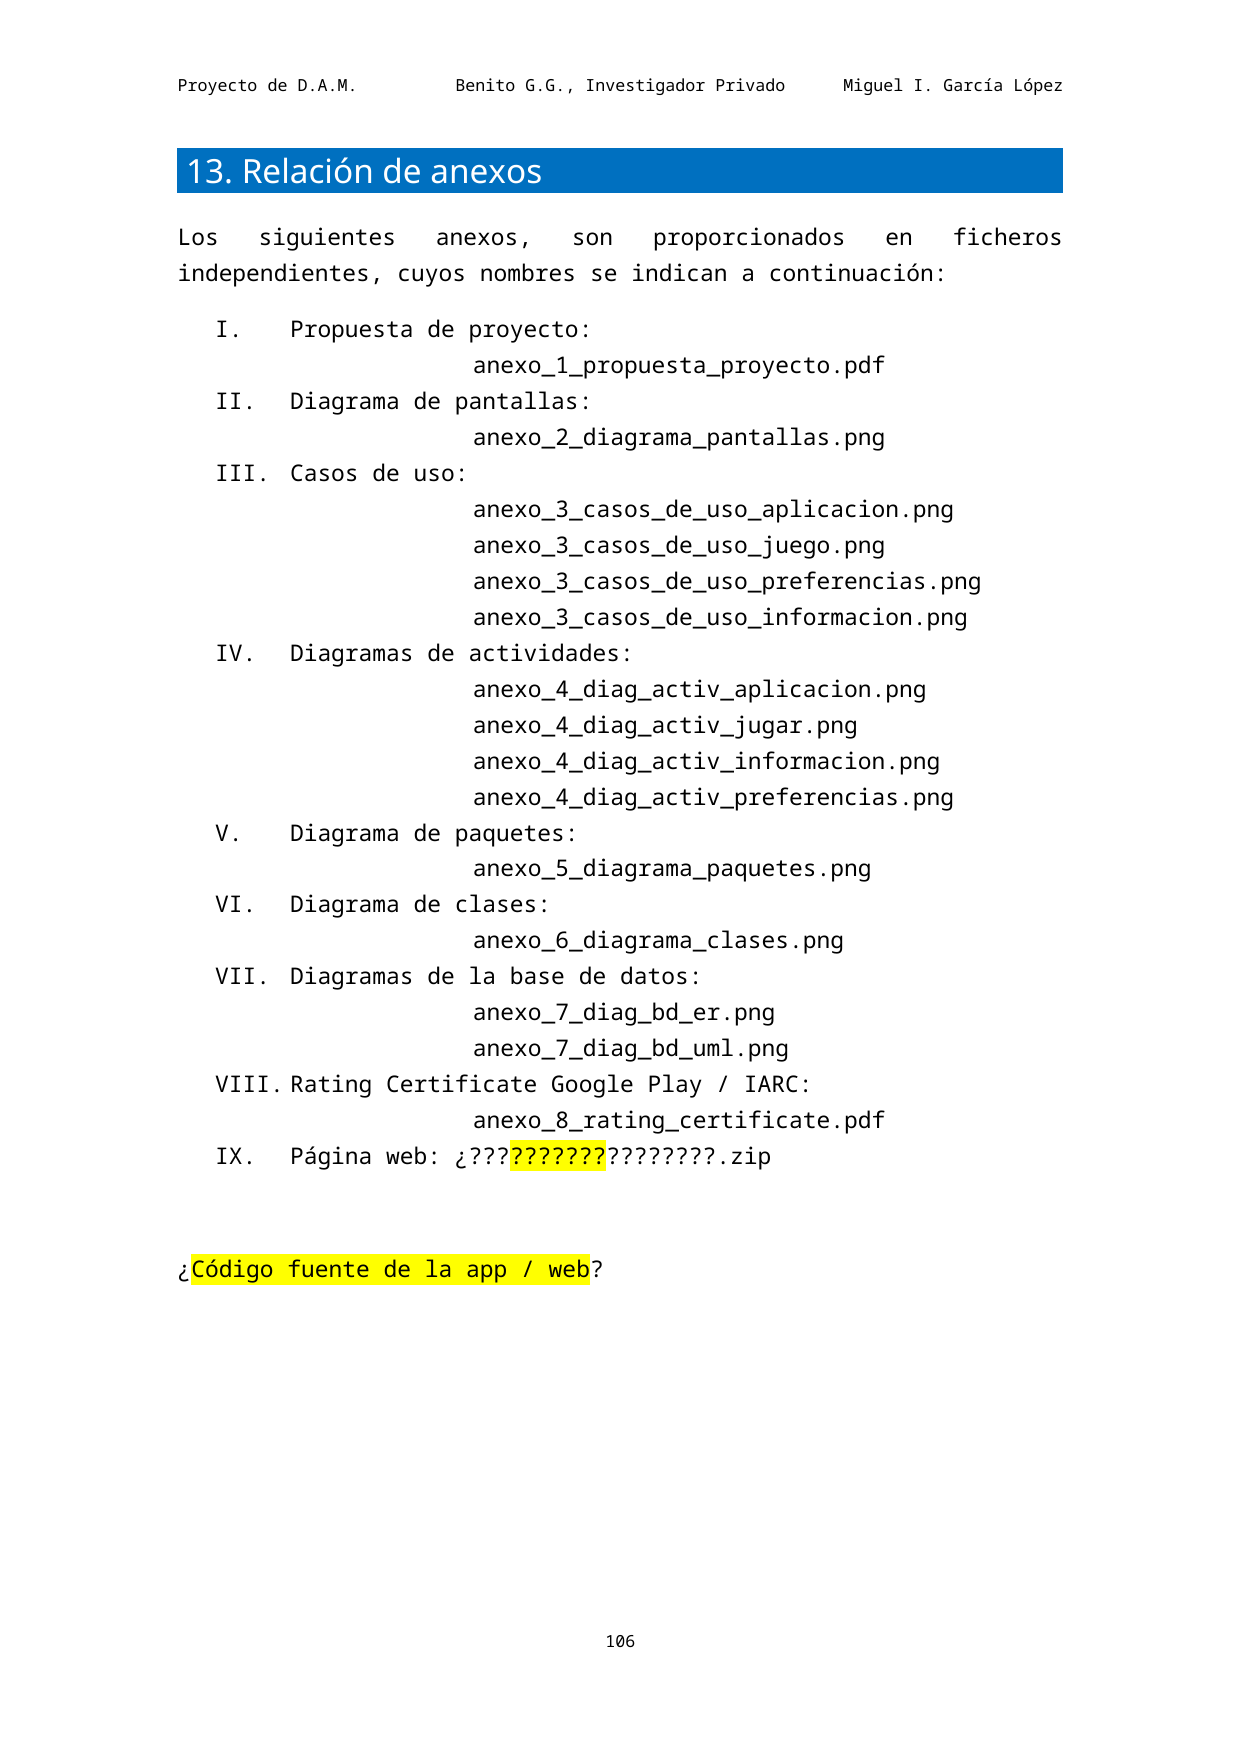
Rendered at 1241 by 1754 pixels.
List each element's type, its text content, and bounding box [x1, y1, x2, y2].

list anexo_8_rating_certificate.pdf [473, 1104, 1063, 1135]
list anexo_3_casos_de_uso_preferencias.png [473, 565, 1063, 596]
list anexo_1_propuesta_proyecto.pdf [437, 349, 1063, 381]
list Propuesta de proyecto: [215, 313, 1063, 344]
list anexo_4_diag_activ_jugar.png [473, 709, 1063, 740]
text ¿Código fuente de la app / web? [177, 1253, 1063, 1285]
list Casos de uso: [215, 457, 1063, 488]
list Rating Certificate Google Play / IARC: [215, 1068, 1063, 1099]
text 13. Relación de anexos [177, 148, 1063, 193]
list Diagrama de pantallas: [215, 385, 1063, 416]
list Diagramas de actividades: [215, 637, 1063, 668]
list Página web: ¿??????????????????.zip [606, 1140, 1063, 1171]
list anexo_5_diagrama_paquetes.png [399, 852, 1063, 884]
list Diagrama de clases: [215, 888, 1063, 919]
list Diagrama de paquetes: [215, 816, 1063, 848]
list anexo_3_casos_de_uso_informacion.png [473, 601, 1063, 632]
list anexo_3_casos_de_uso_juego.png [473, 529, 1063, 560]
list anexo_4_diag_activ_informacion.png [473, 744, 1063, 776]
text Los siguientes anexos, son proporcionados en ficheros independientes, cuyos nombres se indican a continuación: [177, 221, 1063, 288]
list Página web: ¿??????????????????.zip [215, 1140, 510, 1171]
list anexo_7_diag_bd_uml.png [473, 1032, 1063, 1063]
list anexo_4_diag_activ_aplicacion.png [473, 673, 1063, 704]
list anexo_2_diagrama_pantallas.png [473, 421, 1063, 452]
list anexo_7_diag_bd_er.png [473, 996, 1063, 1027]
list anexo_3_casos_de_uso_aplicacion.png [473, 493, 1063, 524]
list Diagramas de la base de datos: [215, 960, 1063, 991]
list anexo_4_diag_activ_preferencias.png [473, 781, 1063, 812]
list anexo_6_diagrama_clases.png [399, 924, 1063, 956]
